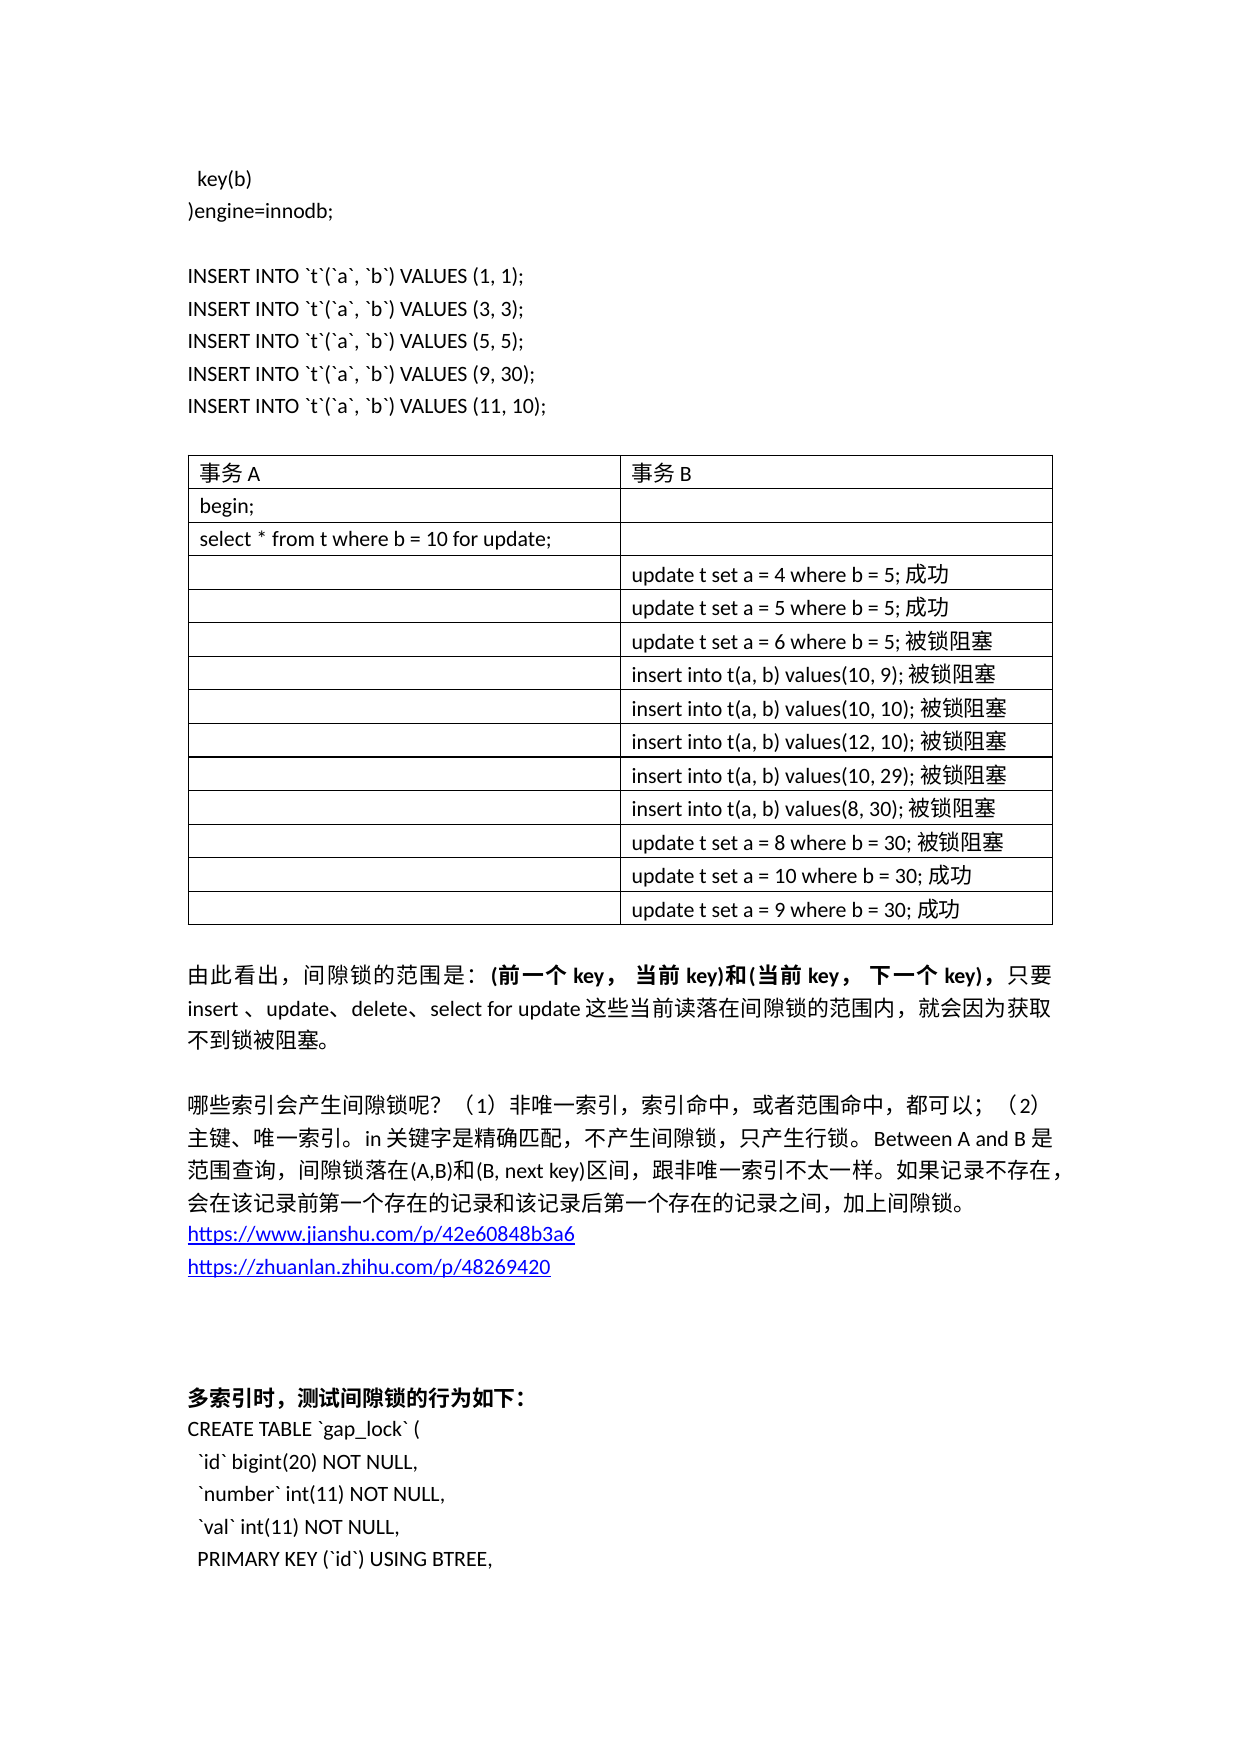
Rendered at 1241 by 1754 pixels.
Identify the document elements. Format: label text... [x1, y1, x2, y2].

text CREATE TABLE `gap_lock` ( [187, 1413, 1053, 1445]
text `val` int(11) NOT NULL, [187, 1510, 1053, 1543]
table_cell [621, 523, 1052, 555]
text INSERT INTO `t`(`a`, `b`) VALUES (9, 30); [187, 357, 1053, 389]
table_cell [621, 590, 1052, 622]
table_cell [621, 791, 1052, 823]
text )engine=innodb; [187, 194, 1053, 227]
text key(b) [187, 162, 1053, 194]
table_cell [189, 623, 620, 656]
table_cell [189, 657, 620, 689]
text https://zhuanlan.zhihu.com/p/48269420 [187, 1250, 1053, 1283]
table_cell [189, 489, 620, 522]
text 多索引时，测试间隙锁的行为如下： [187, 1380, 1053, 1413]
text INSERT INTO `t`(`a`, `b`) VALUES (5, 5); [187, 324, 1053, 357]
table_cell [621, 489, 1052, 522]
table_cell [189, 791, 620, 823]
text 由此看出，间隙锁的范围是：(前一个key， 当前key)和(当前key， 下一个key)，只要insert 、update、delete、select for update这些当前读落在间隙锁的范围内，就会因为获取不到锁被阻塞。 [187, 958, 1053, 1055]
text PRIMARY KEY (`id`) USING BTREE, [187, 1543, 1053, 1575]
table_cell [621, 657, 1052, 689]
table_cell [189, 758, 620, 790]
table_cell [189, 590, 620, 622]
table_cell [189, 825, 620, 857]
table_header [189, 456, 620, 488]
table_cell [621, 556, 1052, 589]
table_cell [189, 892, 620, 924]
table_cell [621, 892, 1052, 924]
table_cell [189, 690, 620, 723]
text INSERT INTO `t`(`a`, `b`) VALUES (1, 1); [187, 259, 1053, 292]
text https://www.jianshu.com/p/42e60848b3a6 [187, 1218, 1053, 1250]
text INSERT INTO `t`(`a`, `b`) VALUES (3, 3); [187, 292, 1053, 324]
text INSERT INTO `t`(`a`, `b`) VALUES (11, 10); [187, 389, 1053, 422]
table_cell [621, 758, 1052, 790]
text `id` bigint(20) NOT NULL, [187, 1445, 1053, 1478]
text 哪些索引会产生间隙锁呢？（1）非唯一索引，索引命中，或者范围命中，都可以；（2）主键、唯一索引。in关键字是精确匹配，不产生间隙锁，只产生行锁。Between A and B是范围查询，间隙锁落在(A,B)和(B, next key)区间，跟非唯一索引不太一样。如果记录不存在，会在该记录前第一个存在的记录和该记录后第一个存在的记录之间，加上间隙锁。 [187, 1088, 1053, 1218]
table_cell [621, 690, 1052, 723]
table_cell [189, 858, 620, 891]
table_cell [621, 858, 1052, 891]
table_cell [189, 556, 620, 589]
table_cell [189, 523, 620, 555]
text `number` int(11) NOT NULL, [187, 1478, 1053, 1510]
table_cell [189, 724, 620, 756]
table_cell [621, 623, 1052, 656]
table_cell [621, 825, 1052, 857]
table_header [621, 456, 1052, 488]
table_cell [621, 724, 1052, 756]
